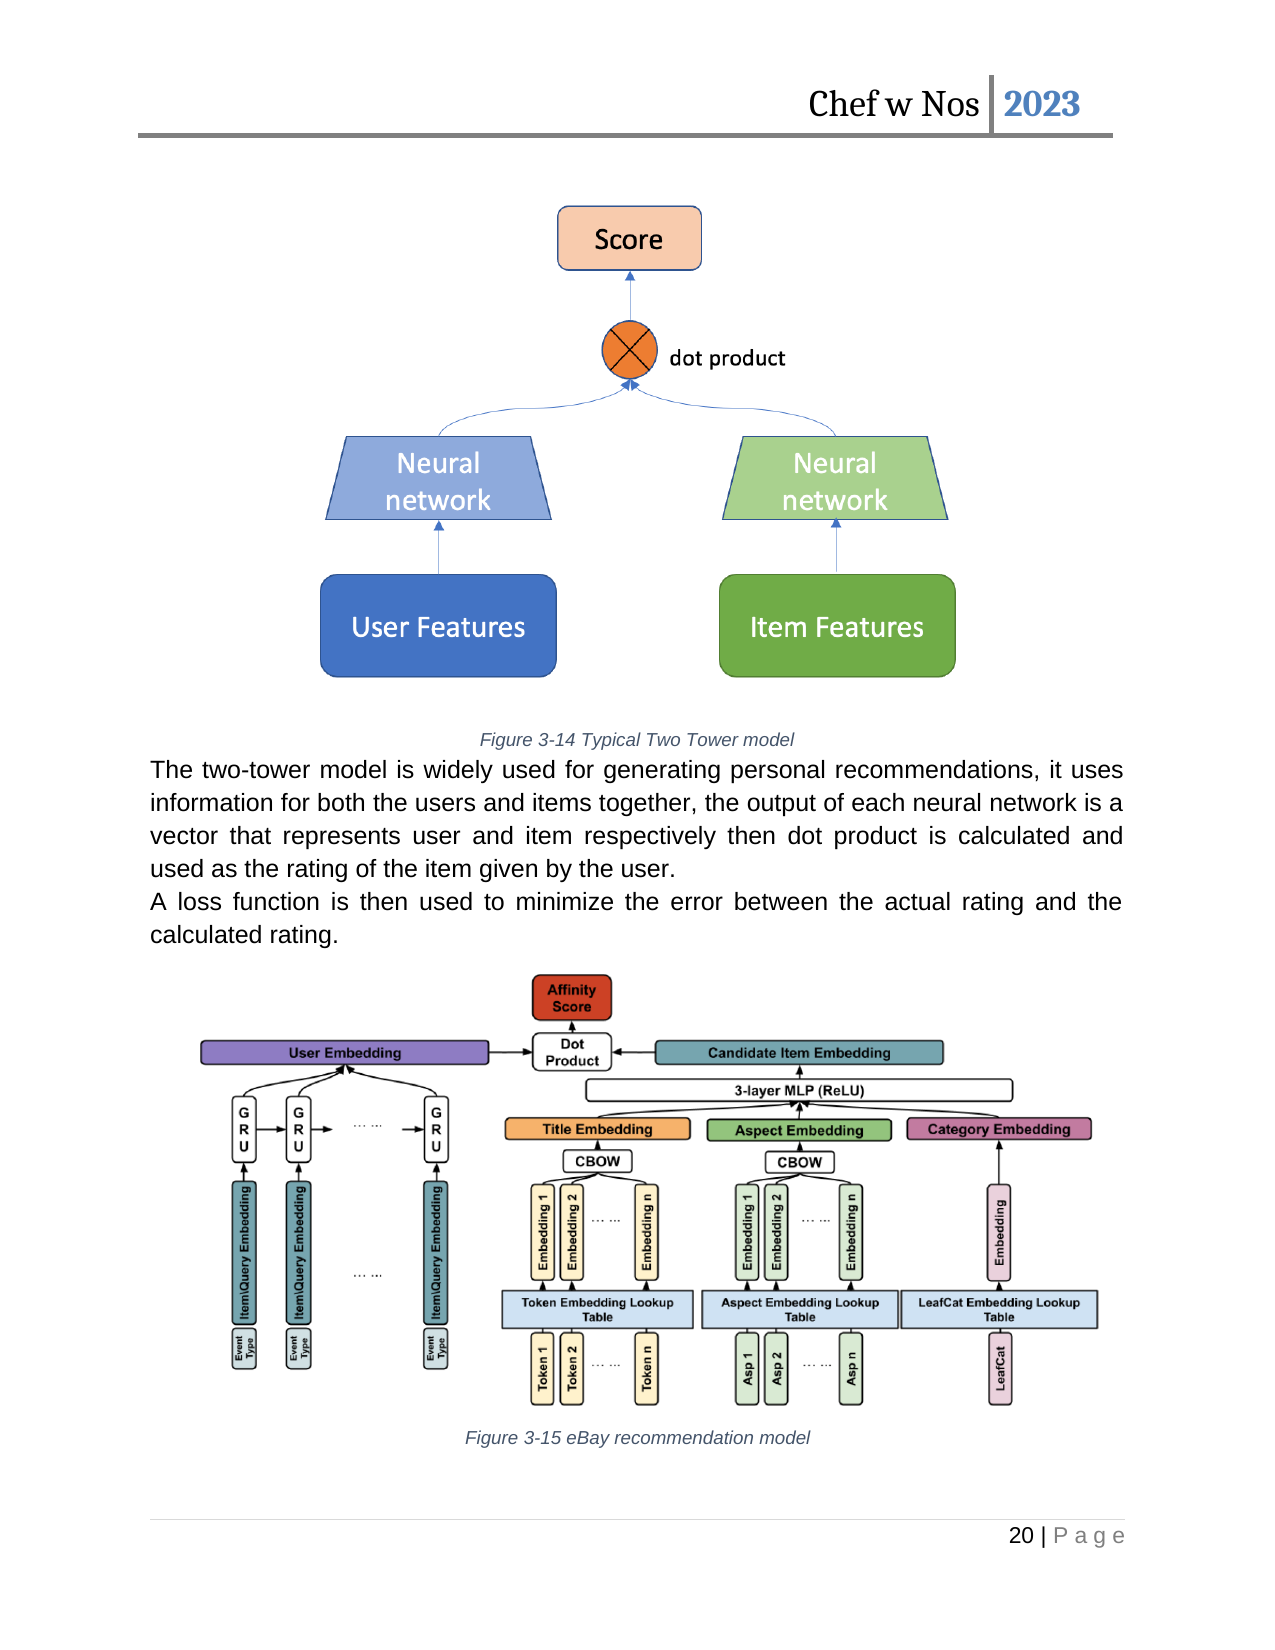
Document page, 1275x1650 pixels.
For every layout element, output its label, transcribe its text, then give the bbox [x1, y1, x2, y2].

text A loss function is then used to minimize the error between the actual rating and the calculated rating. [150, 887, 1125, 949]
picture [275, 194, 1000, 720]
picture [150, 953, 1125, 1424]
